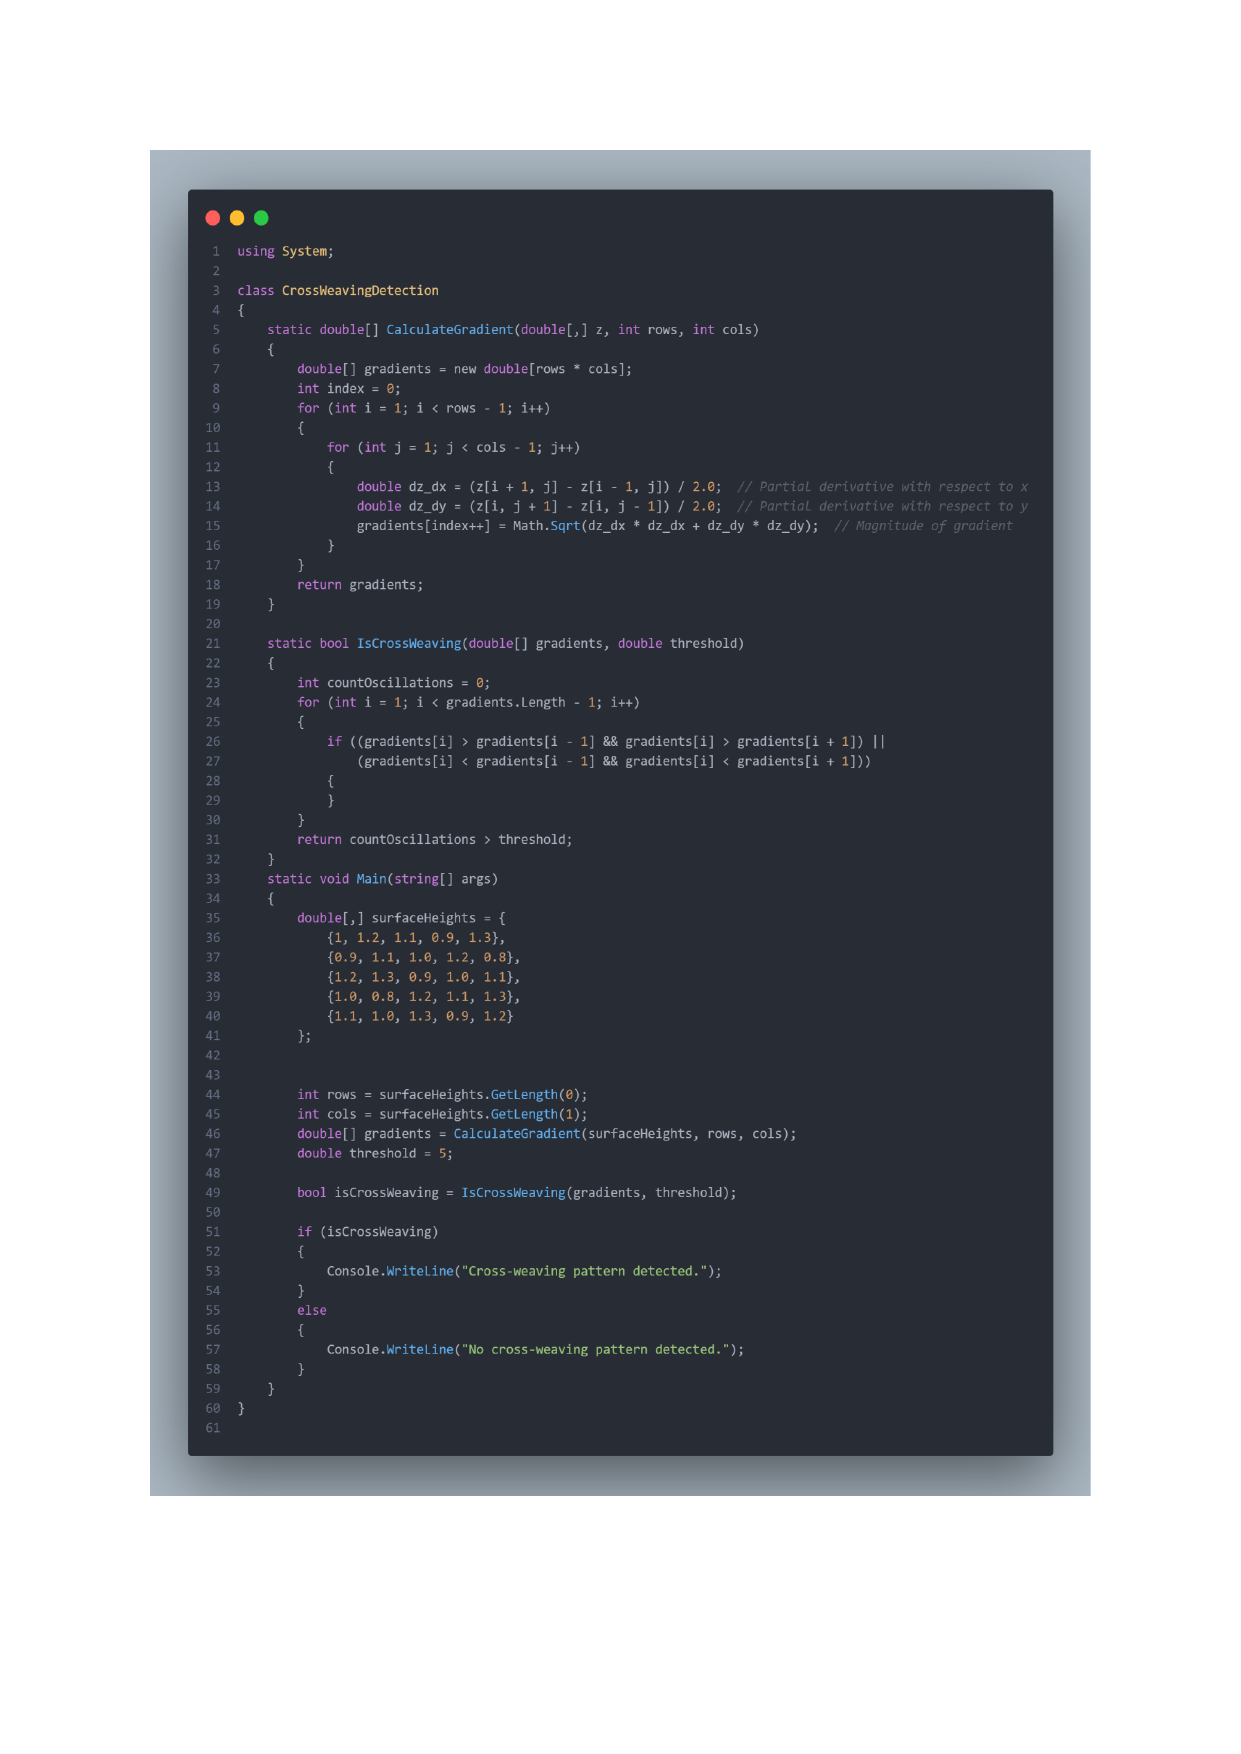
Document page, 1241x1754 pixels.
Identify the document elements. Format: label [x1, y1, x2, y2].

picture [150, 150, 1091, 1496]
